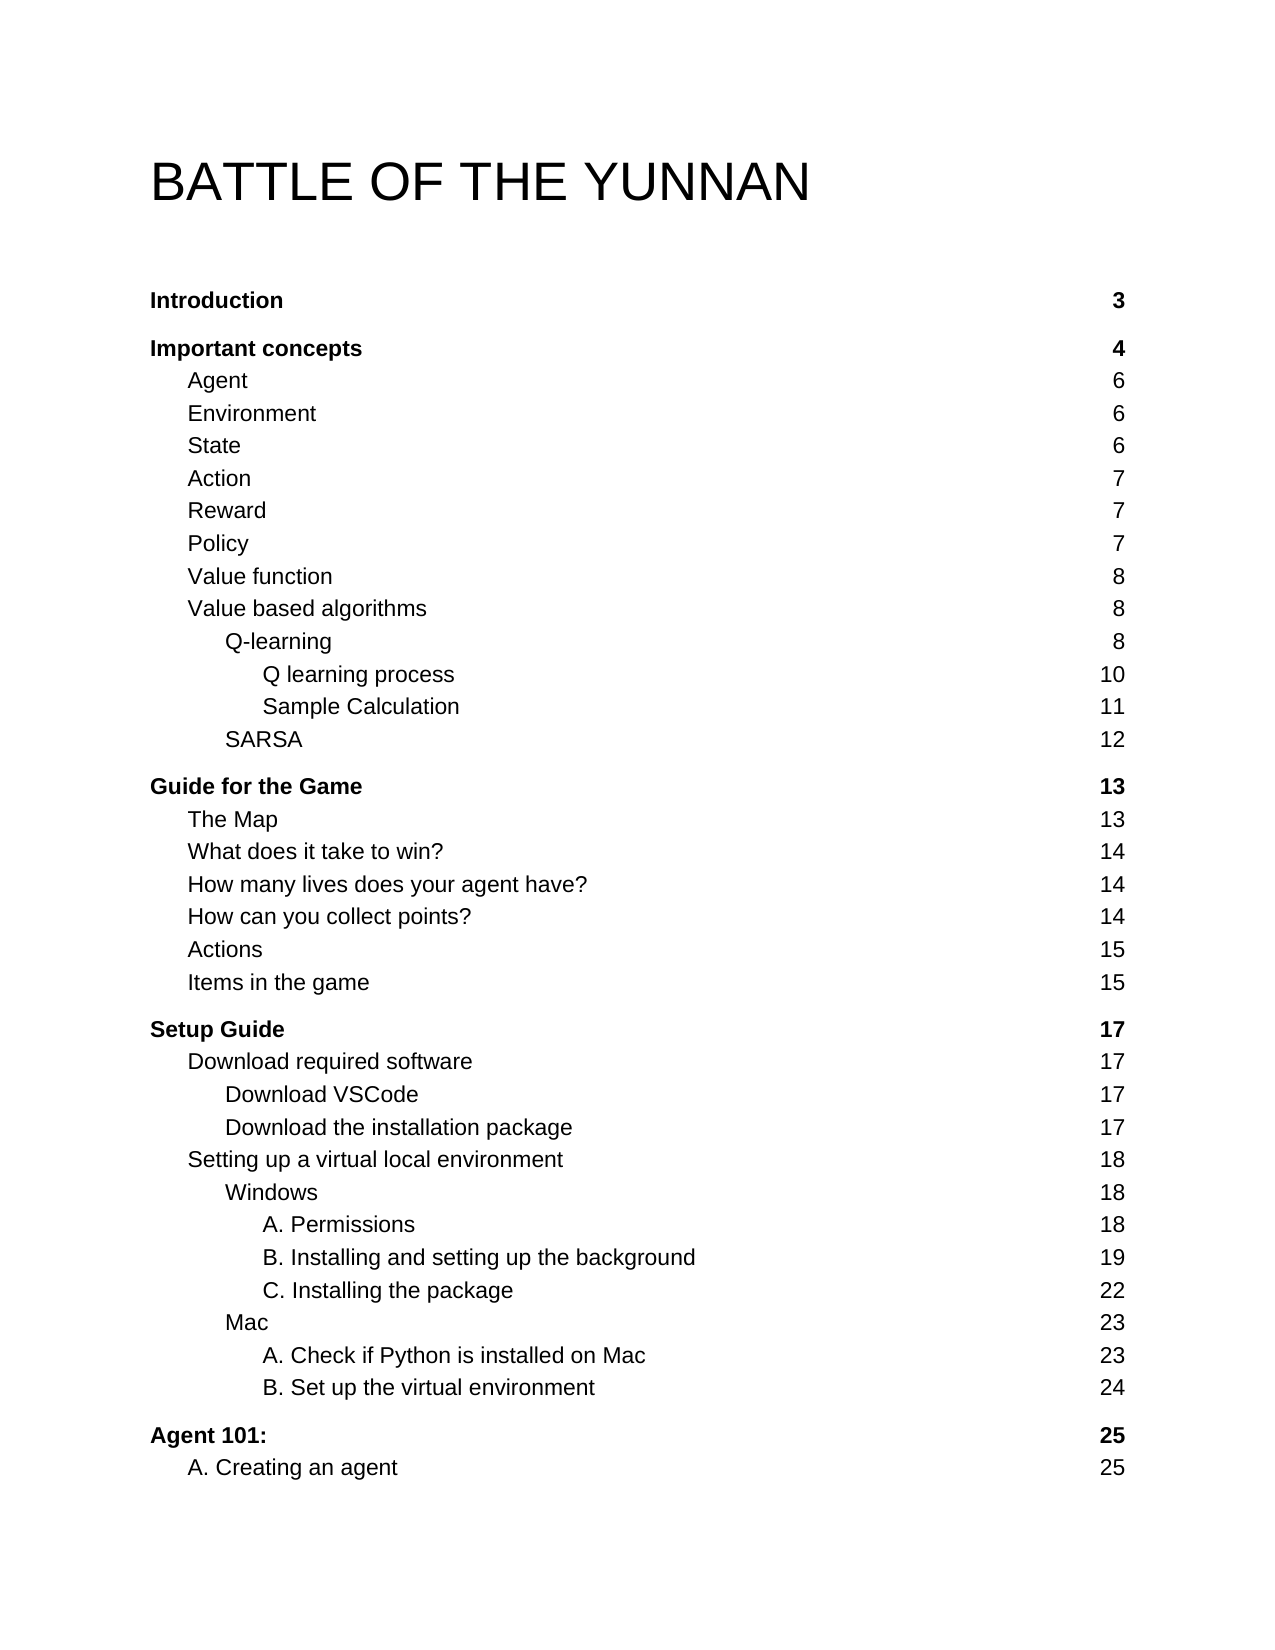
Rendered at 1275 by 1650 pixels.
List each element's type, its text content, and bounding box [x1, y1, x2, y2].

title BATTLE OF THE YUNNAN [150, 150, 1125, 212]
